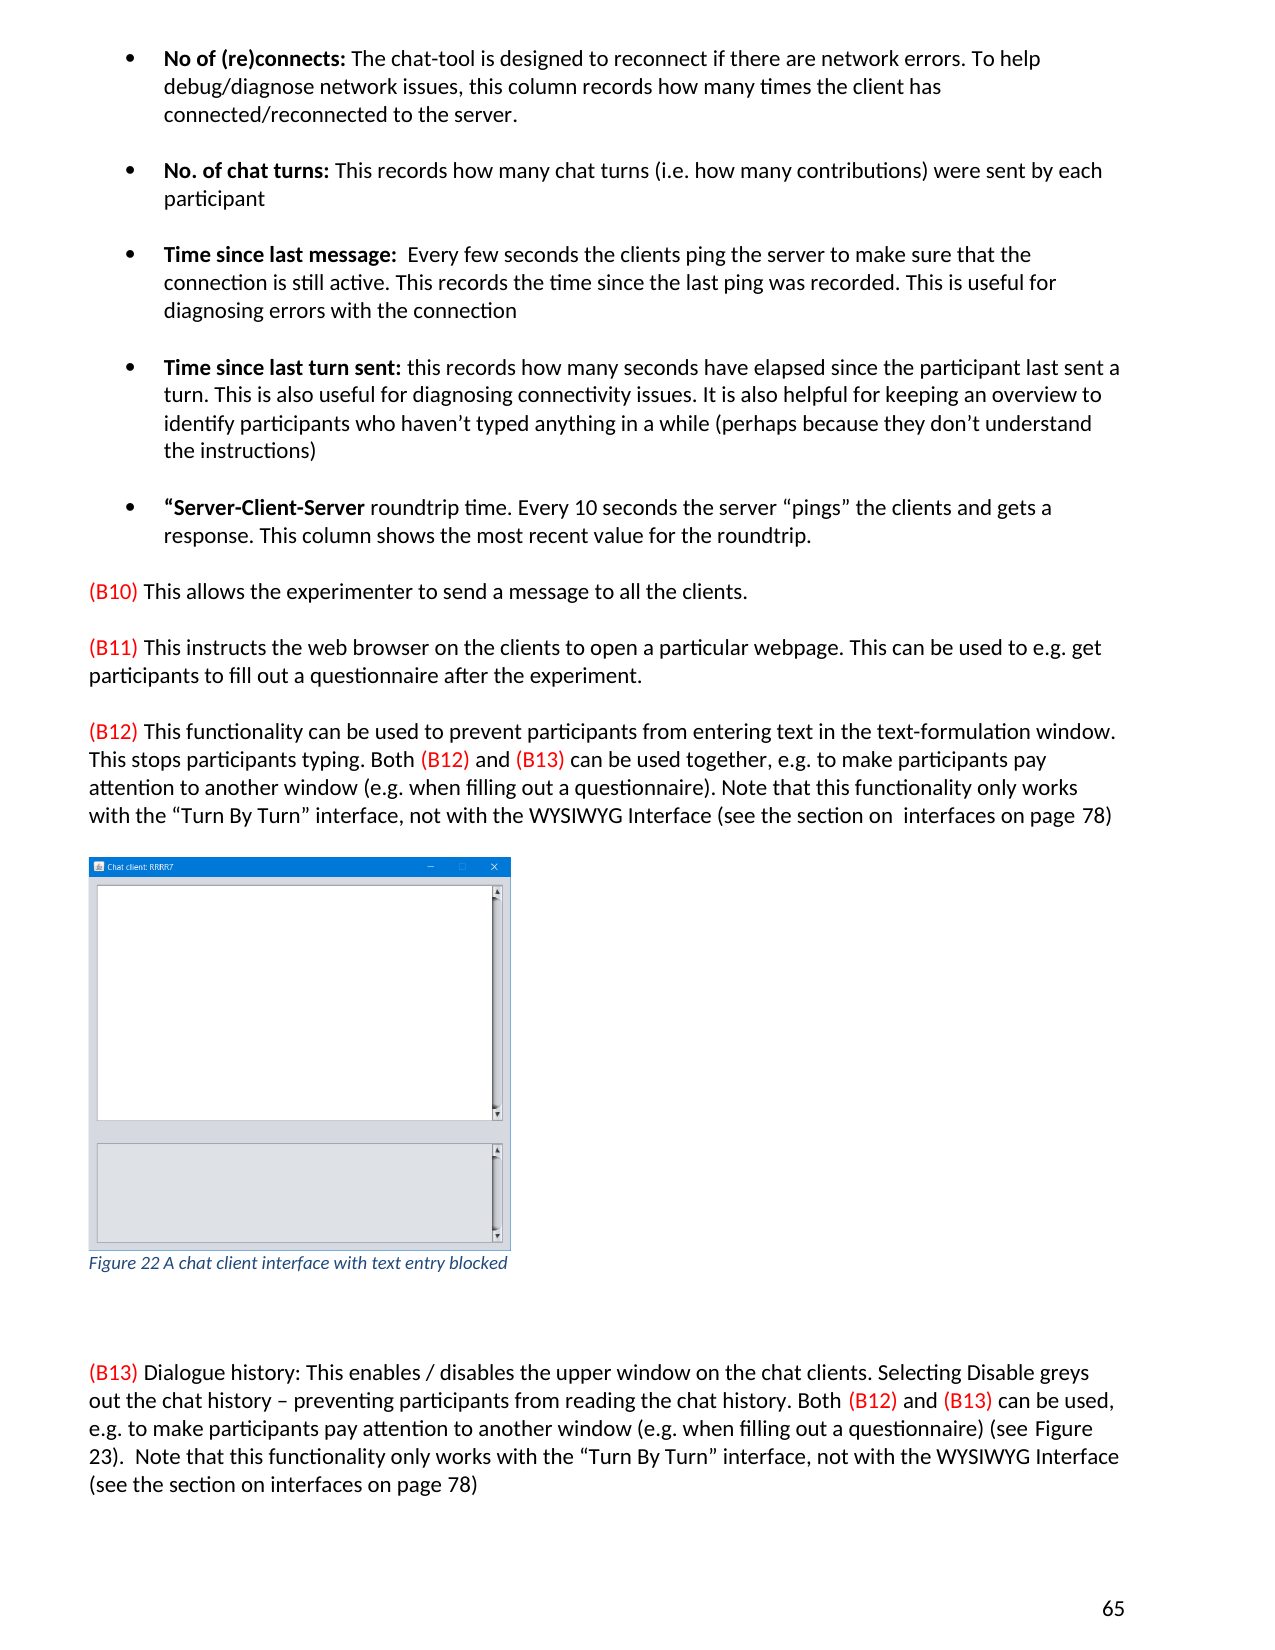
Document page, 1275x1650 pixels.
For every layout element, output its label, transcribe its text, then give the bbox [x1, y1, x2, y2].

picture [88, 857, 511, 1251]
text Figure 22 A chat client interface with text entry blocked [89, 1251, 1125, 1274]
list Time since last turn sent: this records how many seconds have elapsed since the participant last sent a turn. This is also useful for diagnosing connectivity issues. It is also helpful for keeping an overview to identify participants who haven’t typed anything in a while (perhaps because they don’t understand the instructions) [126, 353, 1125, 465]
text (B13) Dialogue history: This enables / disables the upper window on the chat clients. Selecting Disable greys out the chat history – preventing participants from reading the chat history. Both (B12) and (B13) can be used, e.g. to make participants pay attention to another window (e.g. when filling out a questionnaire) (see Figure 23). Note that this functionality only works with the “Turn By Turn” interface, not with the WYSIWYG Interface (see the section on interfaces on page 77) [89, 1358, 1125, 1526]
text (B11) This instructs the web browser on the clients to open a particular webpage. This can be used to e.g. get participants to fill out a questionnaire after the experiment. [89, 633, 1125, 717]
list Time since last message: Every few seconds the clients ping the server to make sure that the connection is still active. This records the time since the last ping was recorded. This is useful for diagnosing errors with the connection [126, 241, 1125, 324]
list No. of chat turns: This records how many chat turns (i.e. how many contributions) were sent by each participant [126, 156, 1125, 212]
text (B12) This functionality can be used to prevent participants from entering text in the text-formulation window. This stops participants typing. Both (B12) and (B13) can be used together, e.g. to make participants pay attention to another window (e.g. when filling out a questionnaire). Note that this functionality only works with the “Turn By Turn” interface, not with the WYSIWYG Interface (see the section on interfaces on page 77) [89, 717, 1125, 857]
text (B10) This allows the experimenter to send a message to all the clients. [89, 577, 1125, 633]
list No of (re)connects: The chat-tool is designed to reconnect if there are network errors. To help debug/diagnose network issues, this column records how many times the client has connected/reconnected to the server. [126, 44, 1125, 128]
list “Server-Client-Server roundtrip time. Every 10 seconds the server “pings” the clients and gets a response. This column shows the most recent value for the roundtrip. [126, 493, 1125, 549]
